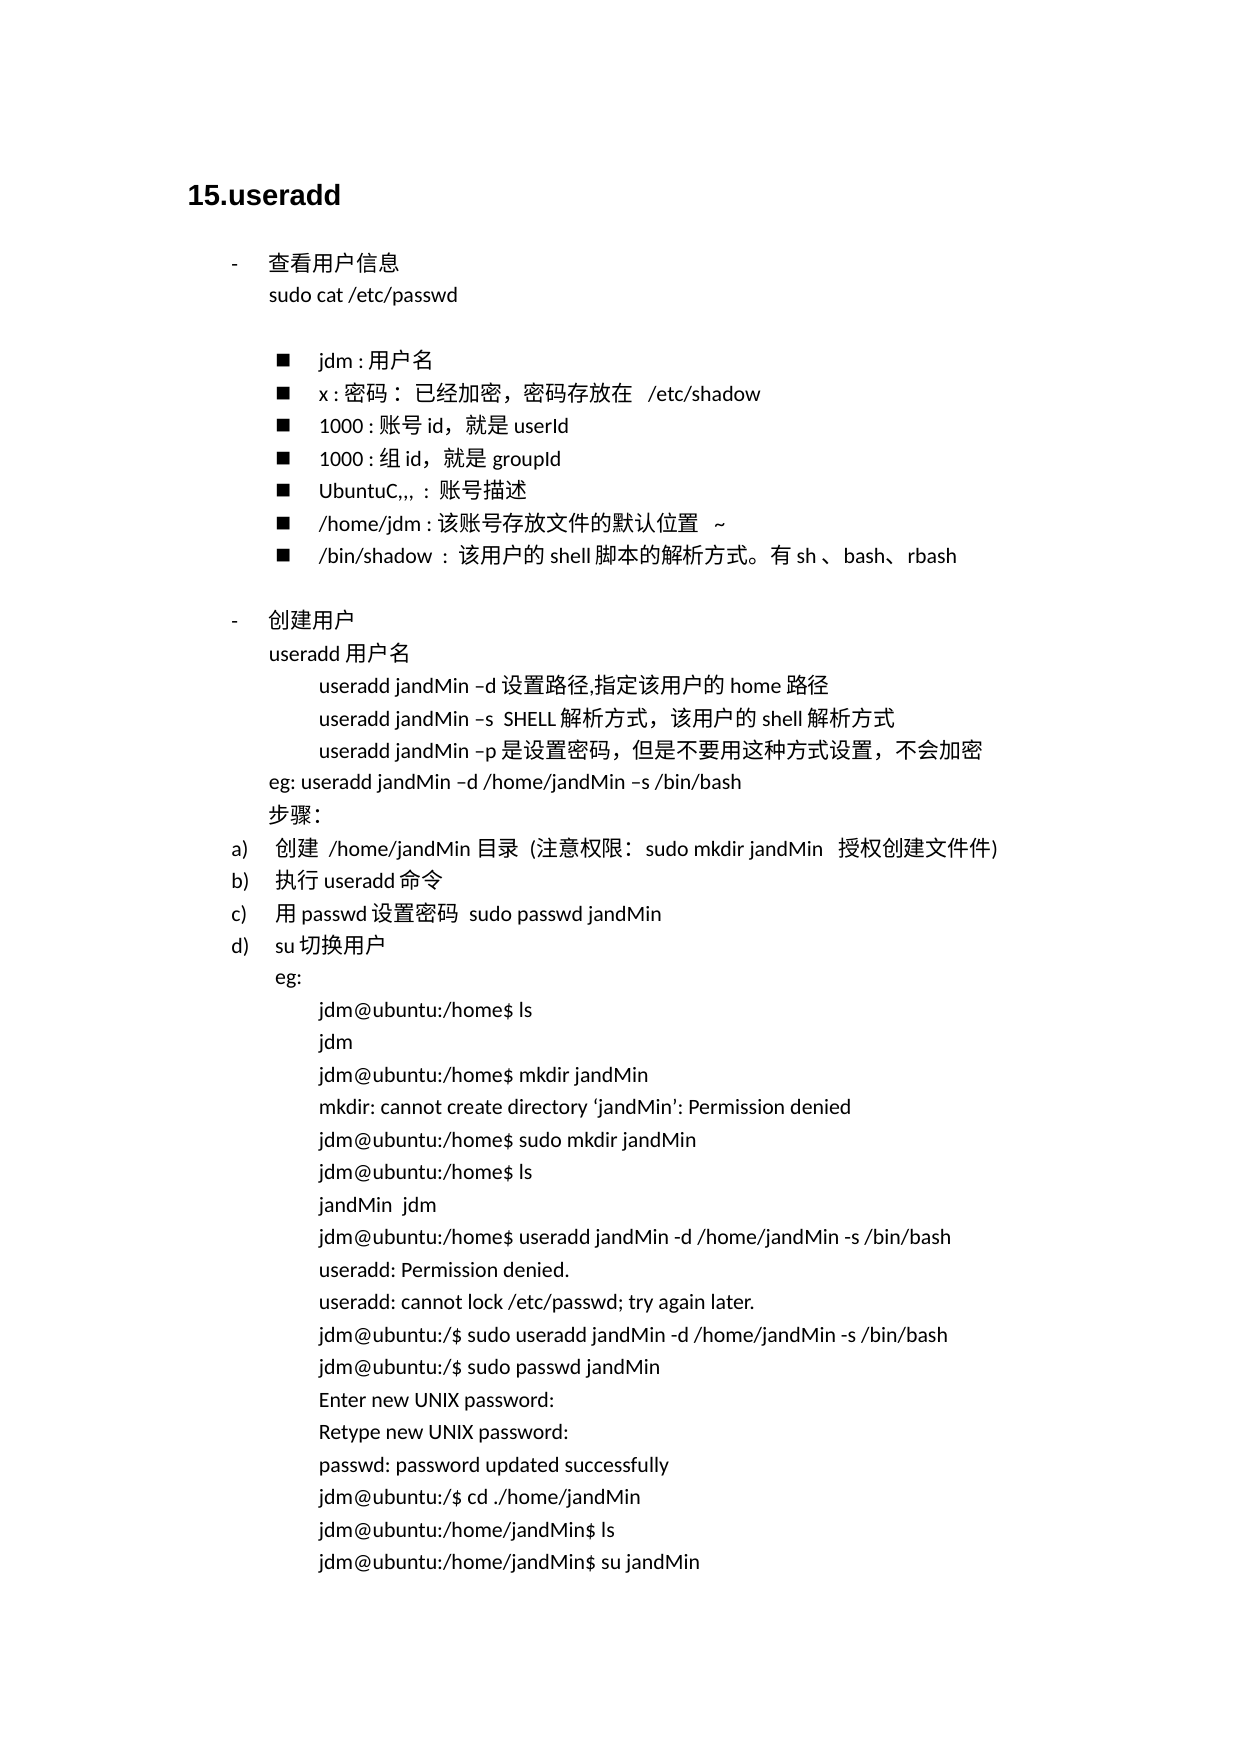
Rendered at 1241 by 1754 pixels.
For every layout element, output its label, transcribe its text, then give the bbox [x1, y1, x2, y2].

list /bin/shadow : 该用户的shell脚本的解析方式。有sh 、bash、rbash [275, 538, 1053, 570]
list x : 密码 ：已经加密，密码存放在 /etc/shadow [275, 375, 1053, 408]
text eg: [275, 960, 1053, 993]
text eg: useradd jandMin –d /home/jandMin –s /bin/bash [269, 765, 1053, 798]
list 1000 : 账号id，就是userId [275, 408, 1053, 440]
text 步骤： [269, 798, 1053, 830]
text useradd: cannot lock /etc/passwd; try again later. [275, 1285, 1053, 1318]
text jdm@ubuntu:/home$ mkdir jandMin [275, 1058, 1053, 1090]
text mkdir: cannot create directory ‘jandMin’: Permission denied [275, 1090, 1053, 1123]
list su切换用户 [231, 928, 1053, 960]
text useradd: Permission denied. [275, 1253, 1053, 1285]
text Enter new UNIX password: [275, 1383, 1053, 1415]
list UbuntuC,,, : 账号描述 [275, 473, 1053, 505]
text jdm@ubuntu:/home$ useradd jandMin -d /home/jandMin -s /bin/bash [275, 1220, 1053, 1253]
list 1000 : 组id，就是 groupId [275, 440, 1053, 473]
text passwd: password updated successfully [275, 1448, 1053, 1480]
list jdm : 用户名 [275, 343, 1053, 375]
text jdm@ubuntu:/home$ ls [275, 993, 1053, 1025]
text Retype new UNIX password: [275, 1415, 1053, 1448]
text useradd jandMin –d 设置路径,指定该用户的home路径 [269, 668, 1053, 700]
list 创建用户 [231, 603, 1053, 635]
text sudo cat /etc/passwd [269, 278, 1053, 310]
list 用passwd设置密码 sudo passwd jandMin [231, 895, 1053, 928]
text jdm@ubuntu:/home/jandMin$ su jandMin [275, 1545, 1053, 1578]
text jdm@ubuntu:/$ sudo useradd jandMin -d /home/jandMin -s /bin/bash [275, 1318, 1053, 1350]
text useradd jandMin –s SHELL解析方式，该用户的shell解析方式 [269, 700, 1053, 733]
text jdm@ubuntu:/$ sudo passwd jandMin [275, 1350, 1053, 1383]
text jdm@ubuntu:/home$ ls [275, 1155, 1053, 1188]
text jdm@ubuntu:/home/jandMin$ ls [275, 1513, 1053, 1545]
text jdm@ubuntu:/home$ sudo mkdir jandMin [275, 1123, 1053, 1155]
text jdm@ubuntu:/$ cd ./home/jandMin [275, 1480, 1053, 1513]
list /home/jdm : 该账号存放文件的默认位置 ~ [275, 505, 1053, 538]
text jdm [275, 1025, 1053, 1058]
text useradd 用户名 [269, 635, 1053, 668]
list 执行 useradd命令 [231, 863, 1053, 895]
subtitle 15.useradd [187, 162, 1053, 227]
text useradd jandMin –p 是设置密码，但是不要用这种方式设置，不会加密 [269, 733, 1053, 765]
text jandMin jdm [275, 1188, 1053, 1220]
list 创建 /home/jandMin 目录 (注意权限：sudo mkdir jandMin 授权创建文件件) [231, 830, 1053, 863]
list 查看用户信息 [231, 245, 1053, 278]
